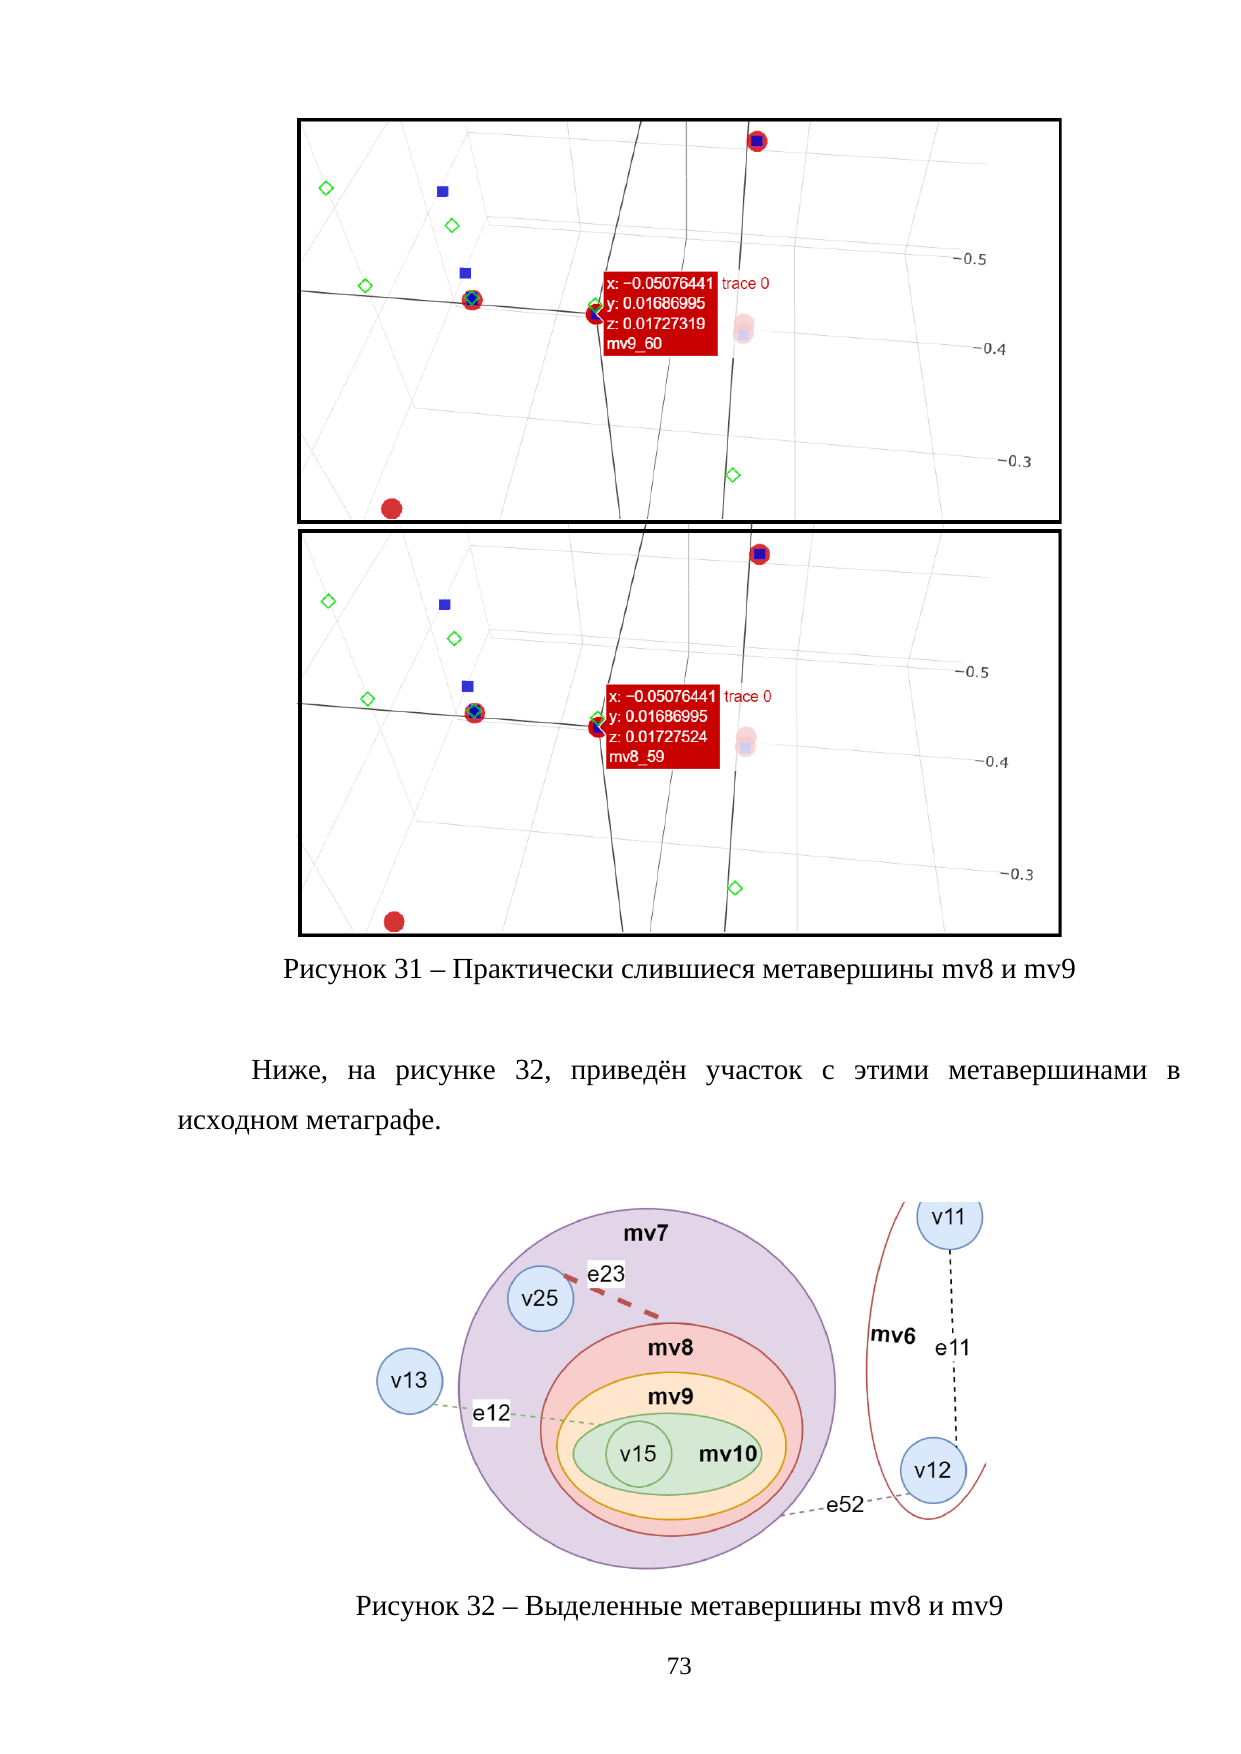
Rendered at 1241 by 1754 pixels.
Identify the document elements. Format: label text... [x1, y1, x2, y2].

text Рисунок 31 – Практически слившиеся метавершины mv8 и mv9 [177, 951, 1181, 985]
picture [372, 1202, 987, 1574]
picture [296, 118, 1062, 937]
text Рисунок 32 – Выделенные метавершины mv8 и mv9 [177, 1588, 1181, 1621]
text Ниже, на рисунке 32, приведён участок с этими метавершинами в исходном метаграфе. [177, 1052, 1181, 1136]
